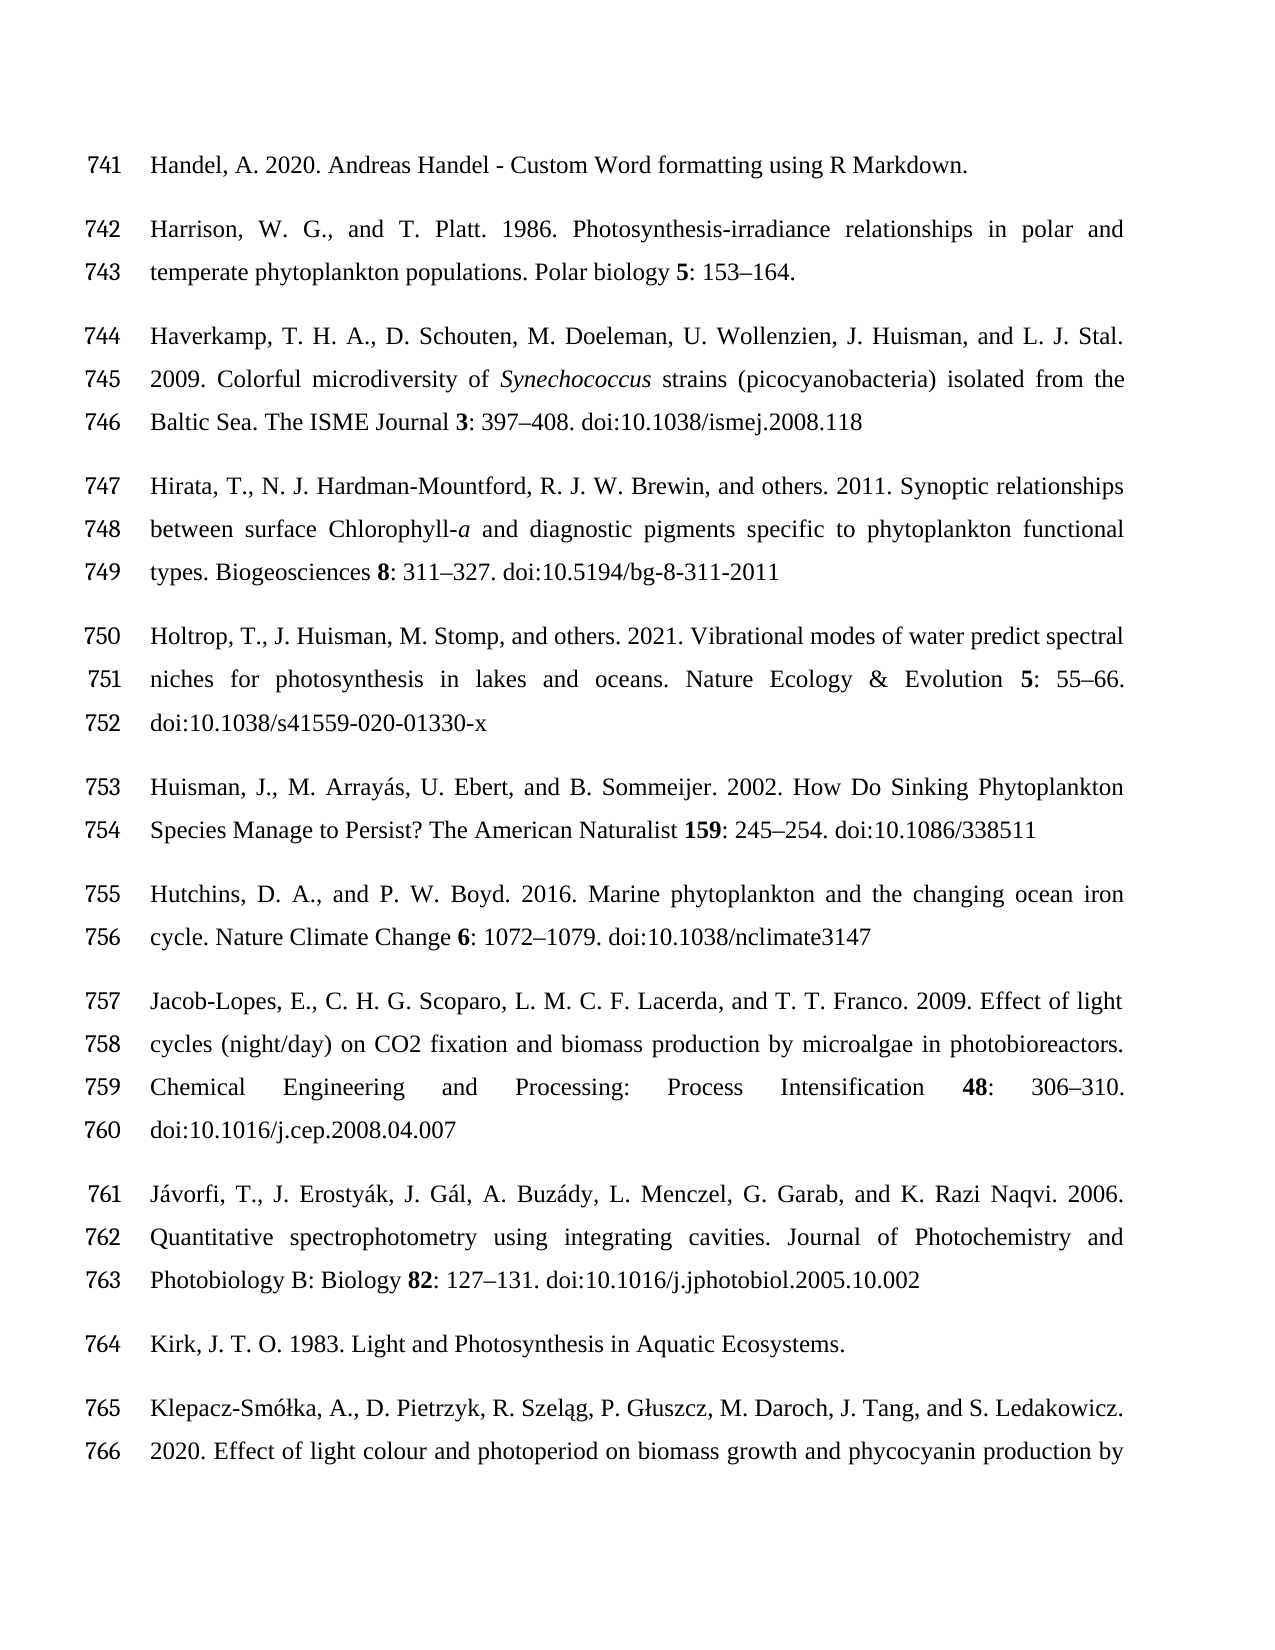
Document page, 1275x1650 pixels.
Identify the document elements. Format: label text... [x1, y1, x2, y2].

text Handel, A. 2020. Andreas Handel - Custom Word formatting using R Markdown. [150, 150, 1125, 179]
text Hirata, T., N. J. Hardman-Mountford, R. J. W. Brewin, and others. 2011. Synoptic relationships between surface Chlorophyll-a and diagnostic pigments specific to phytoplankton functional types. Biogeosciences 8: 311–327. doi:10.5194/bg-8-311-2011 [150, 471, 1125, 586]
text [150, 1393, 1125, 1465]
text Harrison, W. G., and T. Platt. 1986. Photosynthesis-irradiance relationships in polar and temperate phytoplankton populations. Polar biology 5: 153–164. [150, 214, 1125, 286]
text Jacob-Lopes, E., C. H. G. Scoparo, L. M. C. F. Lacerda, and T. T. Franco. 2009. Effect of light cycles (night/day) on CO2 fixation and biomass production by microalgae in photobioreactors. Chemical Engineering and Processing: Process Intensification 48: 306–310. doi:10.1016/j.cep.2008.04.007 [150, 986, 1125, 1144]
text Hutchins, D. A., and P. W. Boyd. 2016. Marine phytoplankton and the changing ocean iron cycle. Nature Climate Change 6: 1072–1079. doi:10.1038/nclimate3147 [150, 879, 1125, 951]
text Haverkamp, T. H. A., D. Schouten, M. Doeleman, U. Wollenzien, J. Huisman, and L. J. Stal. 2009. Colorful microdiversity of Synechococcus strains (picocyanobacteria) isolated from the Baltic Sea. The ISME Journal 3: 397–408. doi:10.1038/ismej.2008.118 [150, 321, 1125, 436]
text Kirk, J. T. O. 1983. Light and Photosynthesis in Aquatic Ecosystems. [150, 1329, 1125, 1358]
text Huisman, J., M. Arrayás, U. Ebert, and B. Sommeijer. 2002. How Do Sinking Phytoplankton Species Manage to Persist? The American Naturalist 159: 245–254. doi:10.1086/338511 [150, 772, 1125, 843]
text Holtrop, T., J. Huisman, M. Stomp, and others. 2021. Vibrational modes of water predict spectral niches for photosynthesis in lakes and oceans. Nature Ecology & Evolution 5: 55–66. doi:10.1038/s41559-020-01330-x [150, 621, 1125, 736]
text Jávorfi, T., J. Erostyák, J. Gál, A. Buzády, L. Menczel, G. Garab, and K. Razi Naqvi. 2006. Quantitative spectrophotometry using integrating cavities. Journal of Photochemistry and Photobiology B: Biology 82: 127–131. doi:10.1016/j.jphotobiol.2005.10.002 [150, 1179, 1125, 1294]
